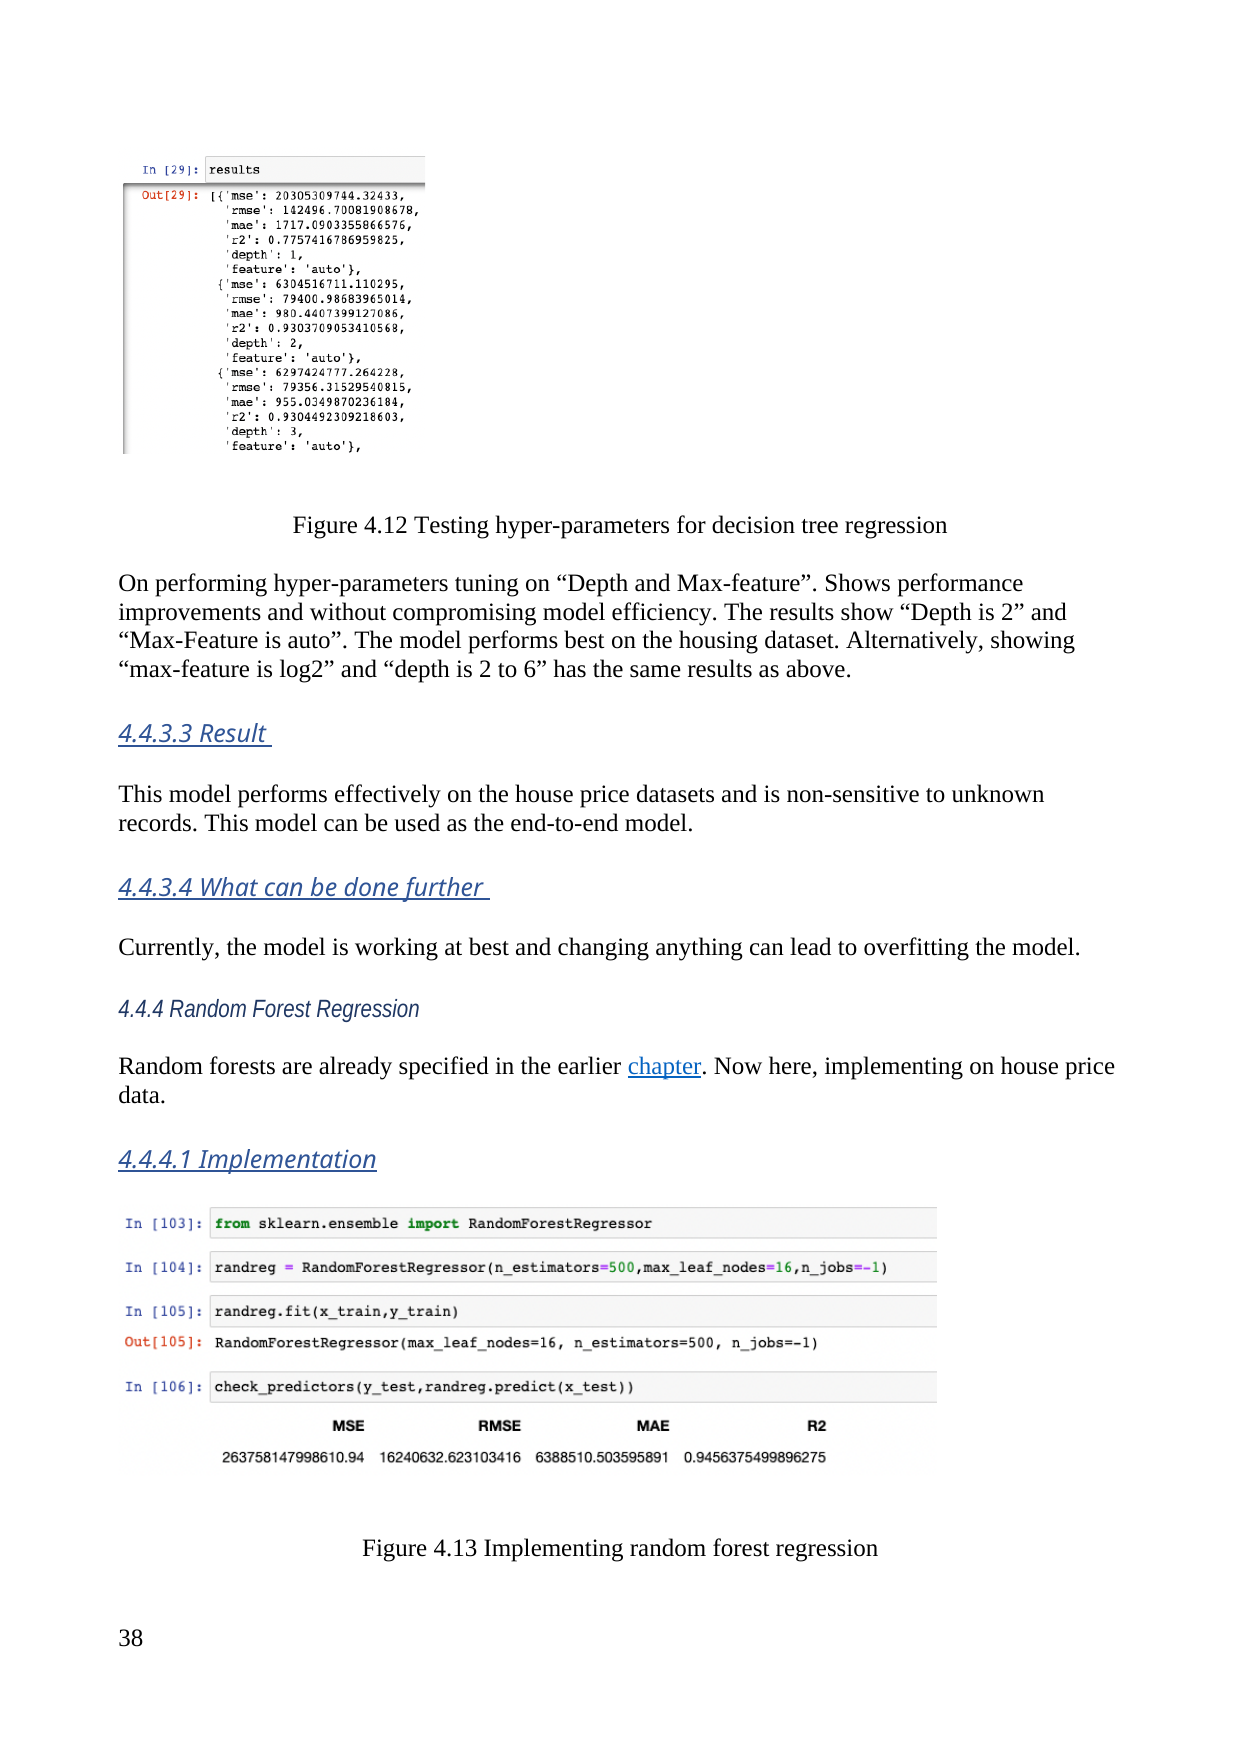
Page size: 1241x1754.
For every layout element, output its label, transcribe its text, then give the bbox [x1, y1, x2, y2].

text Figure 4.13 Implementing random forest regression [118, 1533, 1122, 1561]
subtitle 4.4.3.4 What can be done further [118, 869, 1122, 903]
text This model performs effectively on the house price datasets and is non-sensitive to unknown records. This model can be used as the end-to-end model. [118, 779, 1122, 836]
subtitle 4.4.4.1 Implementation [118, 1142, 1122, 1176]
text Currently, the model is working at best and changing anything can lead to overfitting the model. [118, 932, 1122, 961]
picture [118, 1204, 937, 1476]
picture [118, 147, 426, 454]
subtitle 4.4.3.3 Result [118, 716, 1122, 750]
text Random forests are already specified in the earlier chapter. Now here, implementing on house price data. [118, 1051, 1122, 1109]
subtitle 4.4.4 Random Forest Regression [118, 994, 1122, 1022]
text Figure 4.12 Testing hyper-parameters for decision tree regression [118, 511, 1122, 539]
text On performing hyper-parameters tuning on “Depth and Max-feature”. Shows performance improvements and without compromising model efficiency. The results show “Depth is 2” and “Max-Feature is auto”. The model performs best on the housing dataset. Alternatively, showing “max-feature is log2” and “depth is 2 to 6” has the same results as above. [118, 568, 1122, 683]
